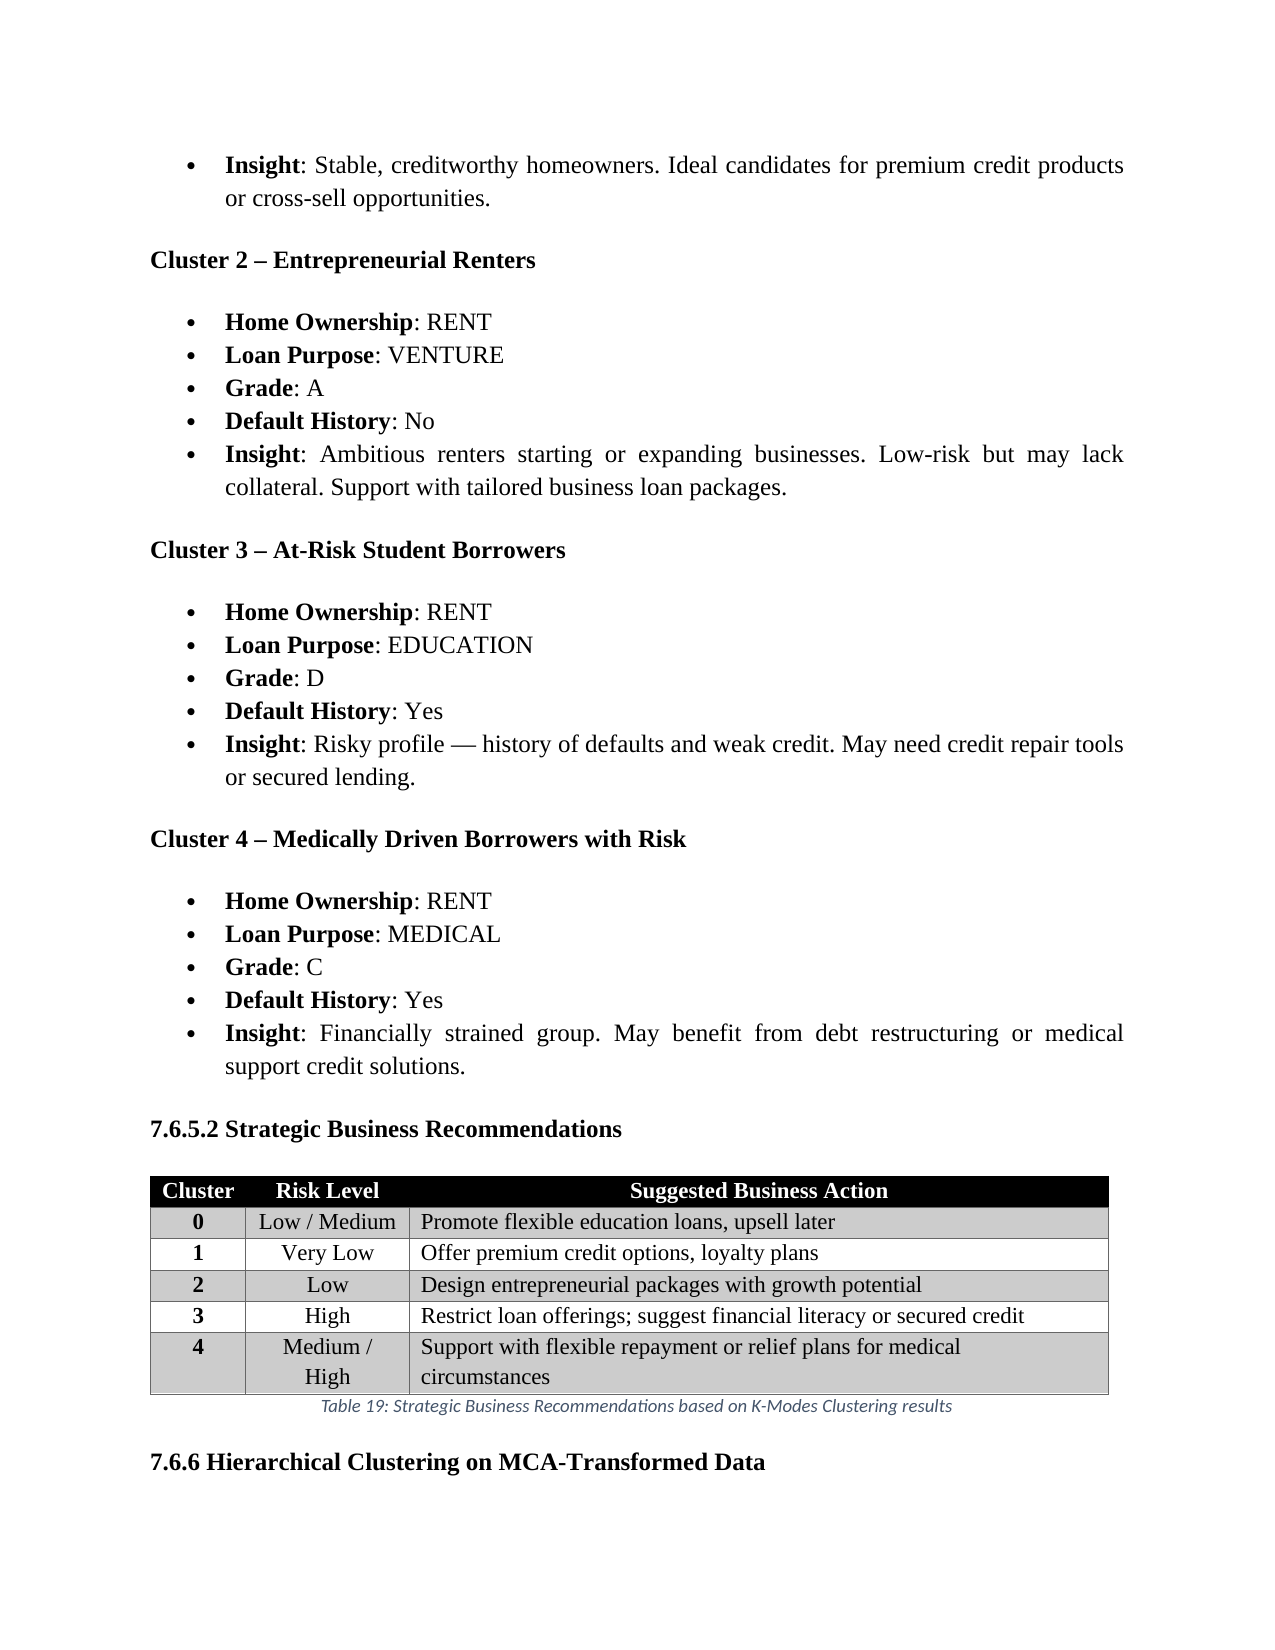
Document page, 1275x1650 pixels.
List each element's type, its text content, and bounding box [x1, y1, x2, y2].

table_cell Promote flexible education loans, upsell later [410, 1208, 1108, 1238]
table_cell Support with flexible repayment or relief plans for medical circumstances [410, 1333, 1108, 1393]
list Grade: A [187, 373, 1125, 402]
list Insight: Stable, creditworthy homeowners. Ideal candidates for premium credit products or cross-sell opportunities. [187, 150, 1125, 212]
table_header Cluster [151, 1177, 245, 1207]
list Grade: C [187, 952, 1125, 981]
text Table 19: Strategic Business Recommendations based on K-Modes Clustering results [150, 1394, 1125, 1417]
text Cluster 3 – At-Risk Student Borrowers [150, 535, 1125, 563]
list Home Ownership: RENT [187, 307, 1125, 336]
table_cell Medium / High [246, 1333, 409, 1393]
text 7.6.6 Hierarchical Clustering on MCA-Transformed Data [150, 1447, 1125, 1475]
list Loan Purpose: MEDICAL [187, 919, 1125, 948]
table_cell 2 [151, 1271, 245, 1301]
table_cell 0 [151, 1208, 245, 1238]
list Default History: No [187, 406, 1125, 435]
table_header Risk Level [246, 1177, 409, 1207]
table_cell 3 [151, 1302, 245, 1332]
list Insight: Risky profile — history of defaults and weak credit. May need credit repair tools or secured lending. [187, 729, 1125, 791]
list Default History: Yes [187, 985, 1125, 1014]
table_cell Restrict loan offerings; suggest financial literacy or secured credit [410, 1302, 1108, 1332]
list Home Ownership: RENT [187, 886, 1125, 915]
list Insight: Financially strained group. May benefit from debt restructuring or medical support credit solutions. [187, 1018, 1125, 1080]
text Cluster 4 – Medically Driven Borrowers with Risk [150, 824, 1125, 853]
table_cell Offer premium credit options, loyalty plans [410, 1239, 1108, 1269]
list Grade: D [187, 663, 1125, 692]
list Loan Purpose: VENTURE [187, 340, 1125, 369]
table_cell 4 [151, 1333, 245, 1393]
list Insight: Ambitious renters starting or expanding businesses. Low-risk but may lack collateral. Support with tailored business loan packages. [187, 439, 1125, 501]
list Default History: Yes [187, 696, 1125, 725]
list Home Ownership: RENT [187, 597, 1125, 626]
table_cell Very Low [246, 1239, 409, 1269]
table_cell Low / Medium [246, 1208, 409, 1238]
table_cell 1 [151, 1239, 245, 1269]
text 7.6.5.2 Strategic Business Recommendations [150, 1114, 1125, 1142]
table_cell Low [246, 1271, 409, 1301]
list Loan Purpose: EDUCATION [187, 630, 1125, 659]
text Cluster 2 – Entrepreneurial Renters [150, 245, 1125, 274]
table_header Suggested Business Action [410, 1177, 1108, 1207]
table_cell Design entrepreneurial packages with growth potential [410, 1271, 1108, 1301]
table_cell High [246, 1302, 409, 1332]
